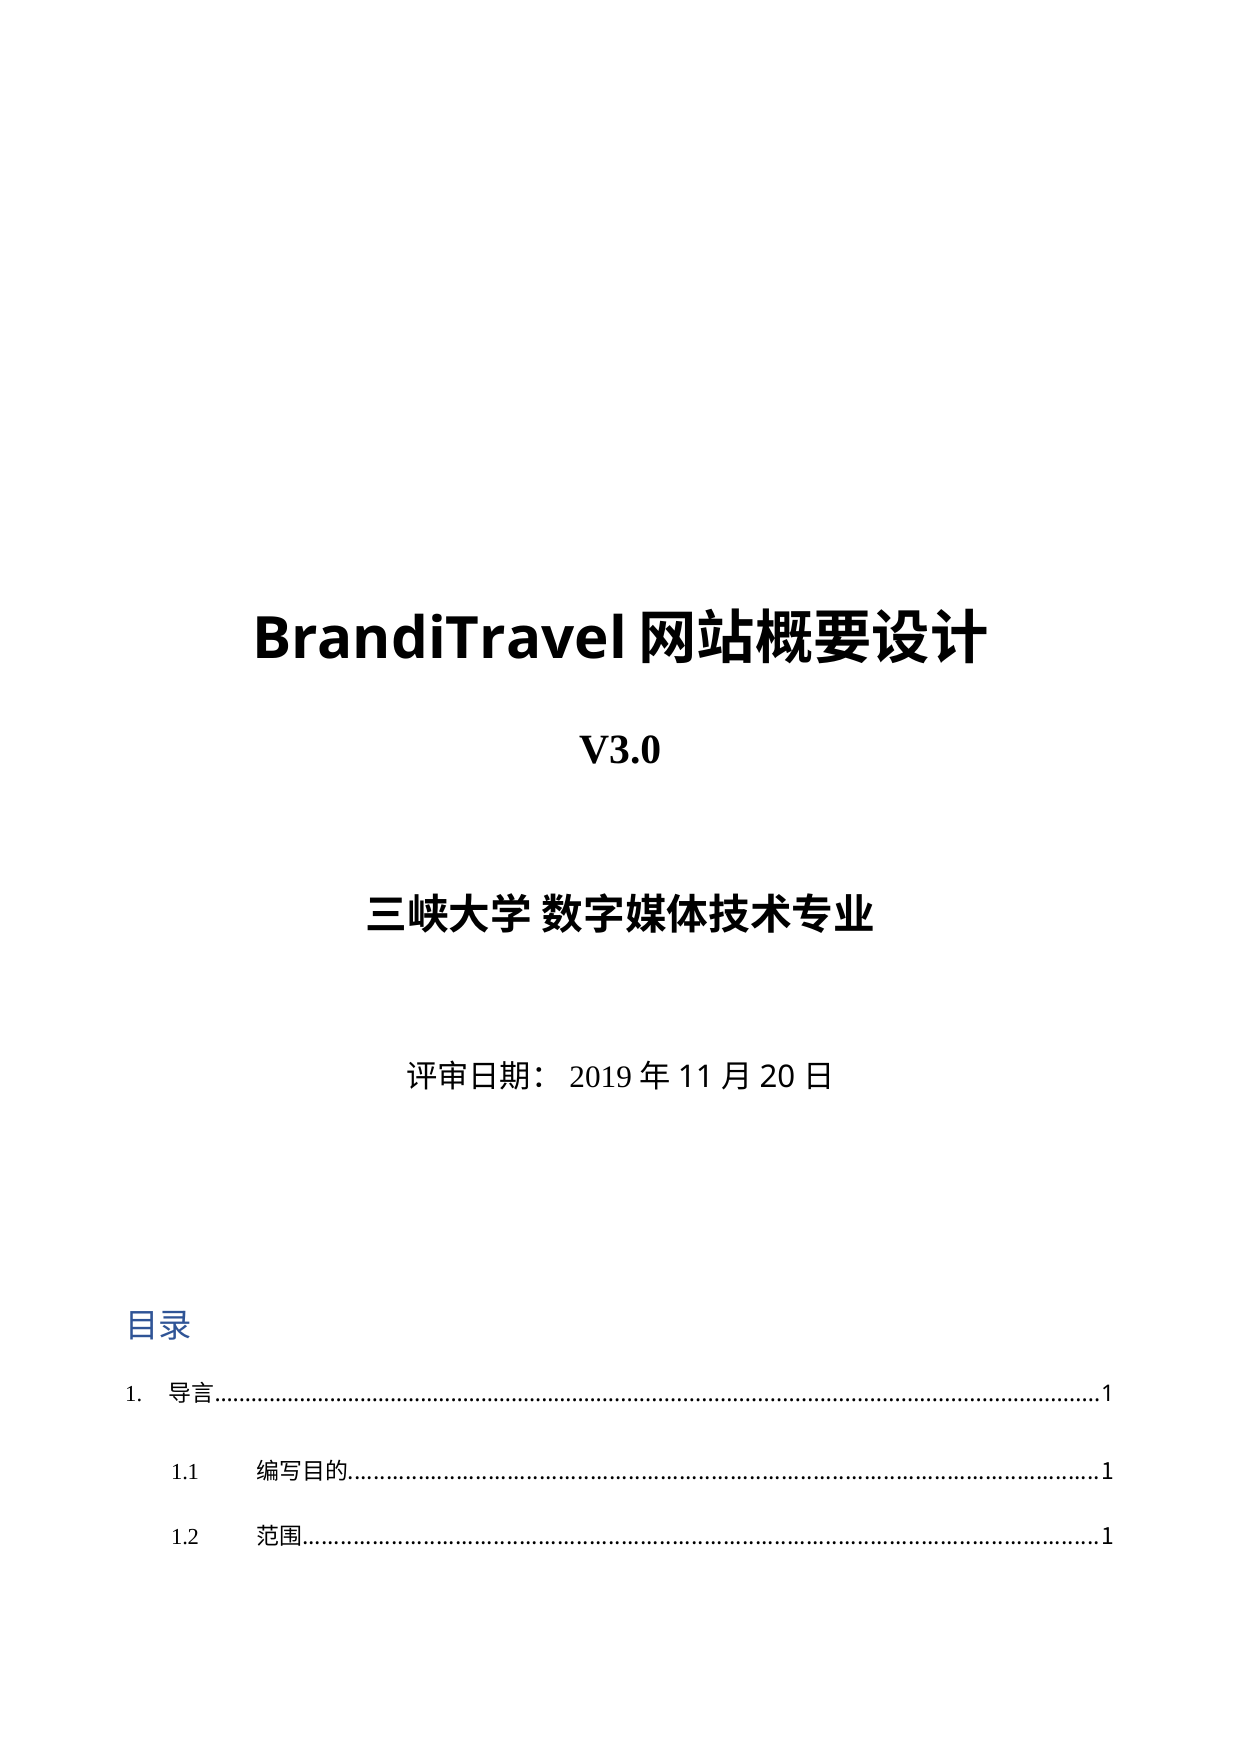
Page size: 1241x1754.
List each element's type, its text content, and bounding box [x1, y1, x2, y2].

text 评审日期： 2019 年 11 月 20 日 [125, 1041, 1115, 1106]
text V3.0 [125, 716, 1115, 781]
text BrandiTravel网站概要设计 [125, 584, 1115, 682]
text 三峡大学 数字媒体技术专业 [125, 879, 1115, 944]
